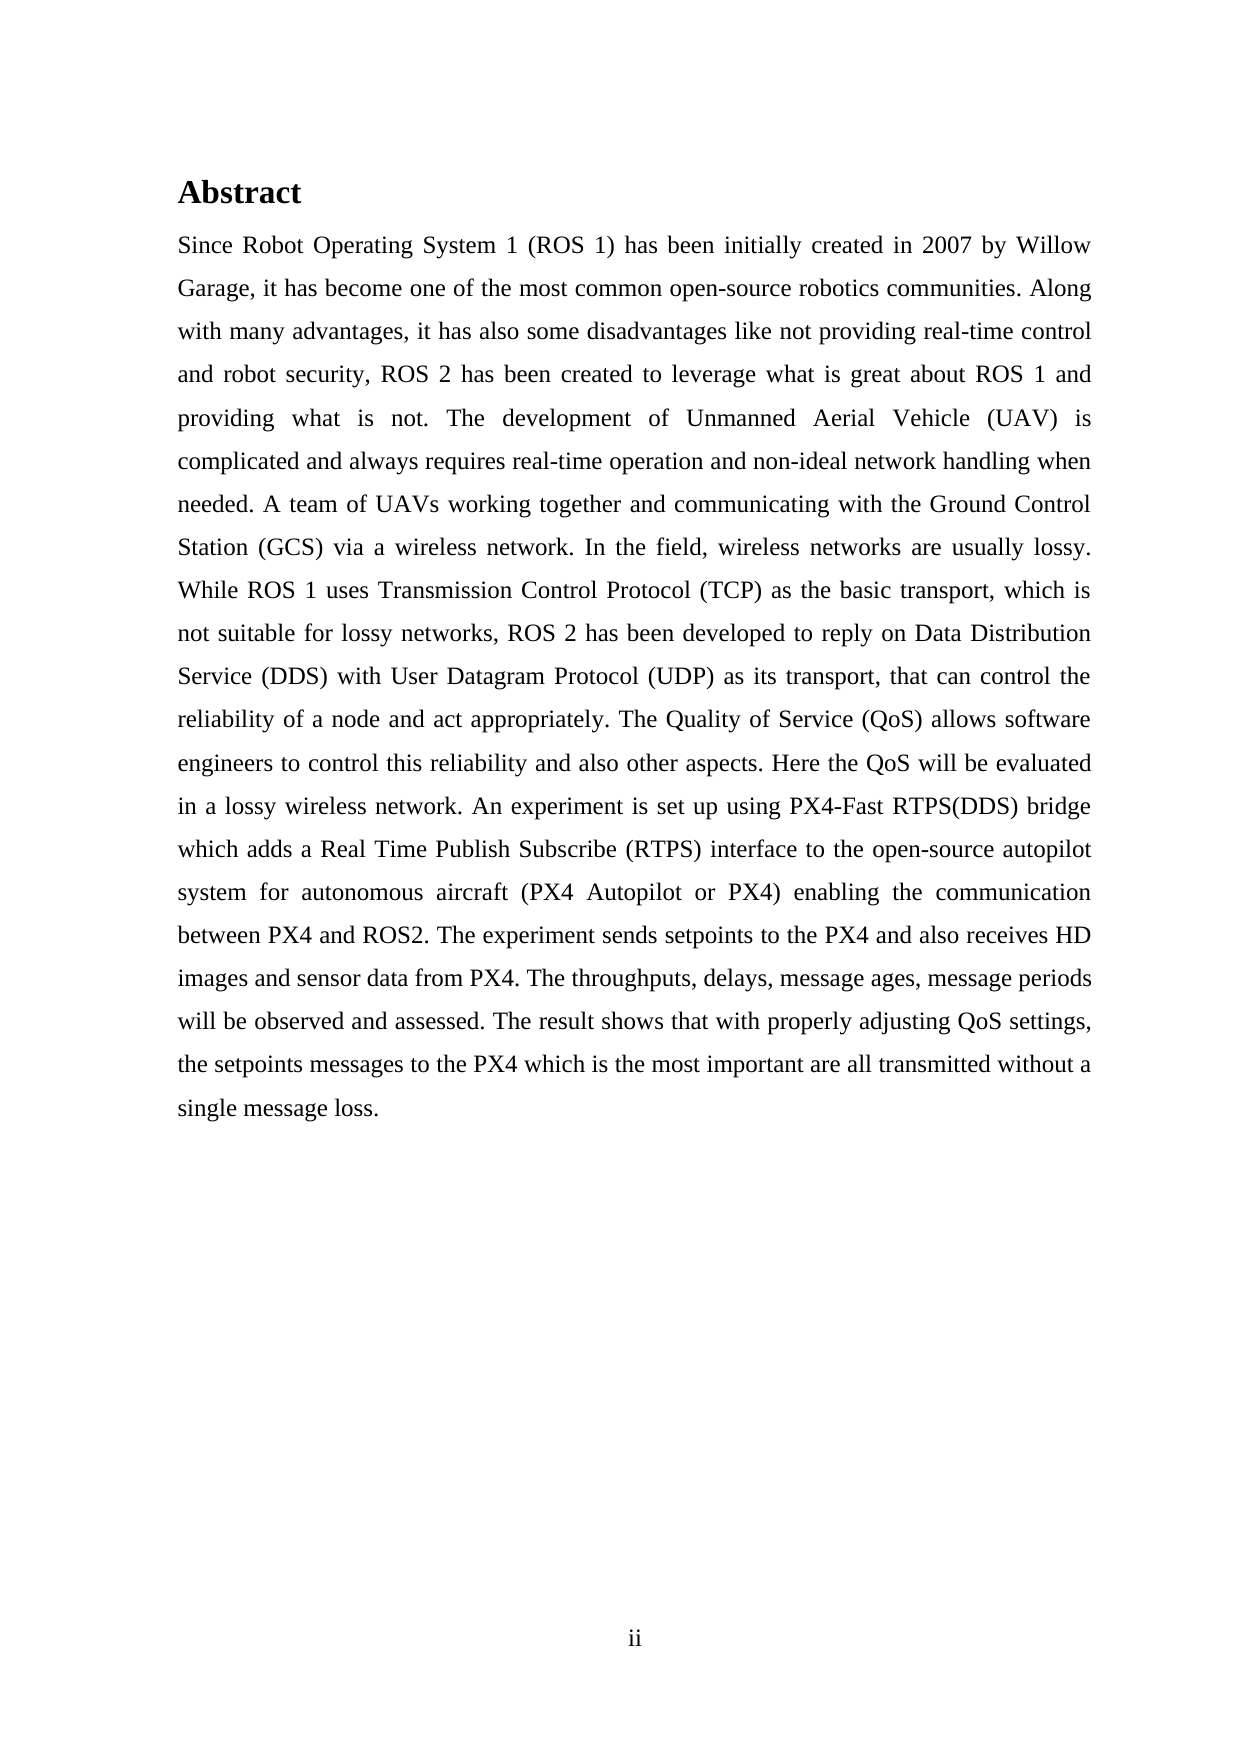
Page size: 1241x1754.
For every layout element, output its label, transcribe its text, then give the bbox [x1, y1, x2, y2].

text Since Robot Operating System 1 (ROS 1) has been initially created in 2007 by Willow Garage, it has become one of the most common open-source robotics communities. Along with many advantages, it has also some disadvantages like not providing real-time control and robot security, ROS 2 has been created to leverage what is great about ROS 1 and providing what is not. The development of Unmanned Aerial Vehicle (UAV) is complicated and always requires real-time operation and non-ideal network handling when needed. A team of UAVs working together and communicating with the Ground Control Station (GCS) via a wireless network. In the field, wireless networks are usually lossy. While ROS 1 uses Transmission Control Protocol (TCP) as the basic transport, which is not suitable for lossy networks, ROS 2 has been developed to reply on Data Distribution Service (DDS) with User Datagram Protocol (UDP) as its transport, that can control the reliability of a node and act appropriately. The Quality of Service (QoS) allows software engineers to control this reliability and also other aspects. Here the QoS will be evaluated in a lossy wireless network. An experiment is set up using PX4-Fast RTPS(DDS) bridge which adds a Real Time Publish Subscribe (RTPS) interface to the open-source autopilot system for autonomous aircraft (PX4 Autopilot or PX4) enabling the communication between PX4 and ROS2. The experiment sends setpoints to the PX4 and also receives HD images and sensor data from PX4. The throughputs, delays, message ages, message periods will be observed and assessed. The result shows that with properly adjusting QoS settings, the setpoints messages to the PX4 which is the most important are all transmitted without a single message loss. [177, 230, 1092, 1121]
subtitle Abstract [177, 173, 1092, 211]
